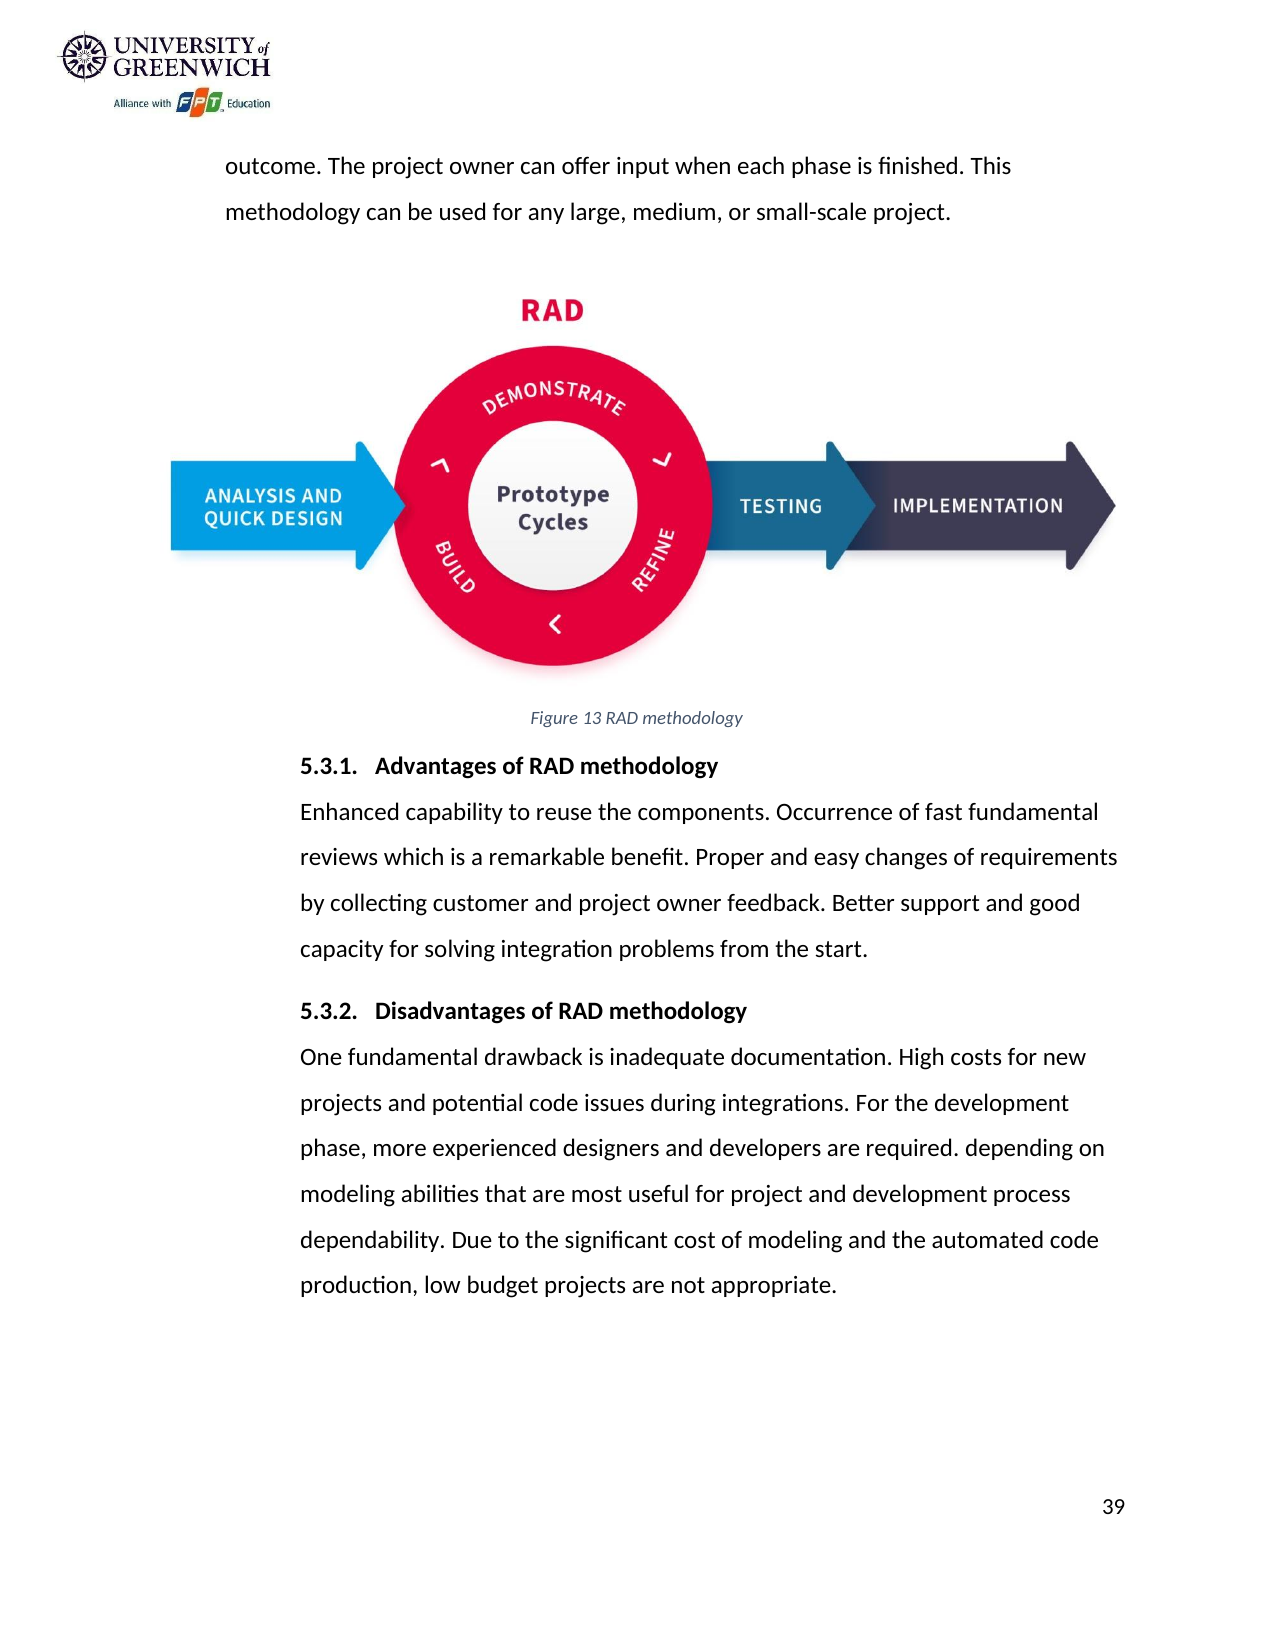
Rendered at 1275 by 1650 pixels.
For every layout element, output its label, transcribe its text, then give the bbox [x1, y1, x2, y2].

text One fundamental drawback is inadequate documentation. High costs for new projects and potential code issues during integrations. For the development phase, more experienced designers and developers are required. depending on modeling abilities that are most useful for project and development process dependability. Due to the significant cost of modeling and the automated code production, low budget projects are not appropriate. [300, 1041, 1125, 1300]
picture [150, 258, 1125, 707]
text Enhanced capability to reuse the components. Occurrence of fast fundamental reviews which is a remarkable benefit. Proper and easy changes of requirements by collecting customer and project owner feedback. Better support and good capacity for solving integration problems from the start. [300, 796, 1125, 963]
picture [38, 12, 296, 142]
text Figure 13 RAD methodology [150, 707, 1125, 729]
subtitle Advantages of RAD methodology [300, 750, 1125, 780]
subtitle Disadvantages of RAD methodology [300, 995, 1125, 1026]
